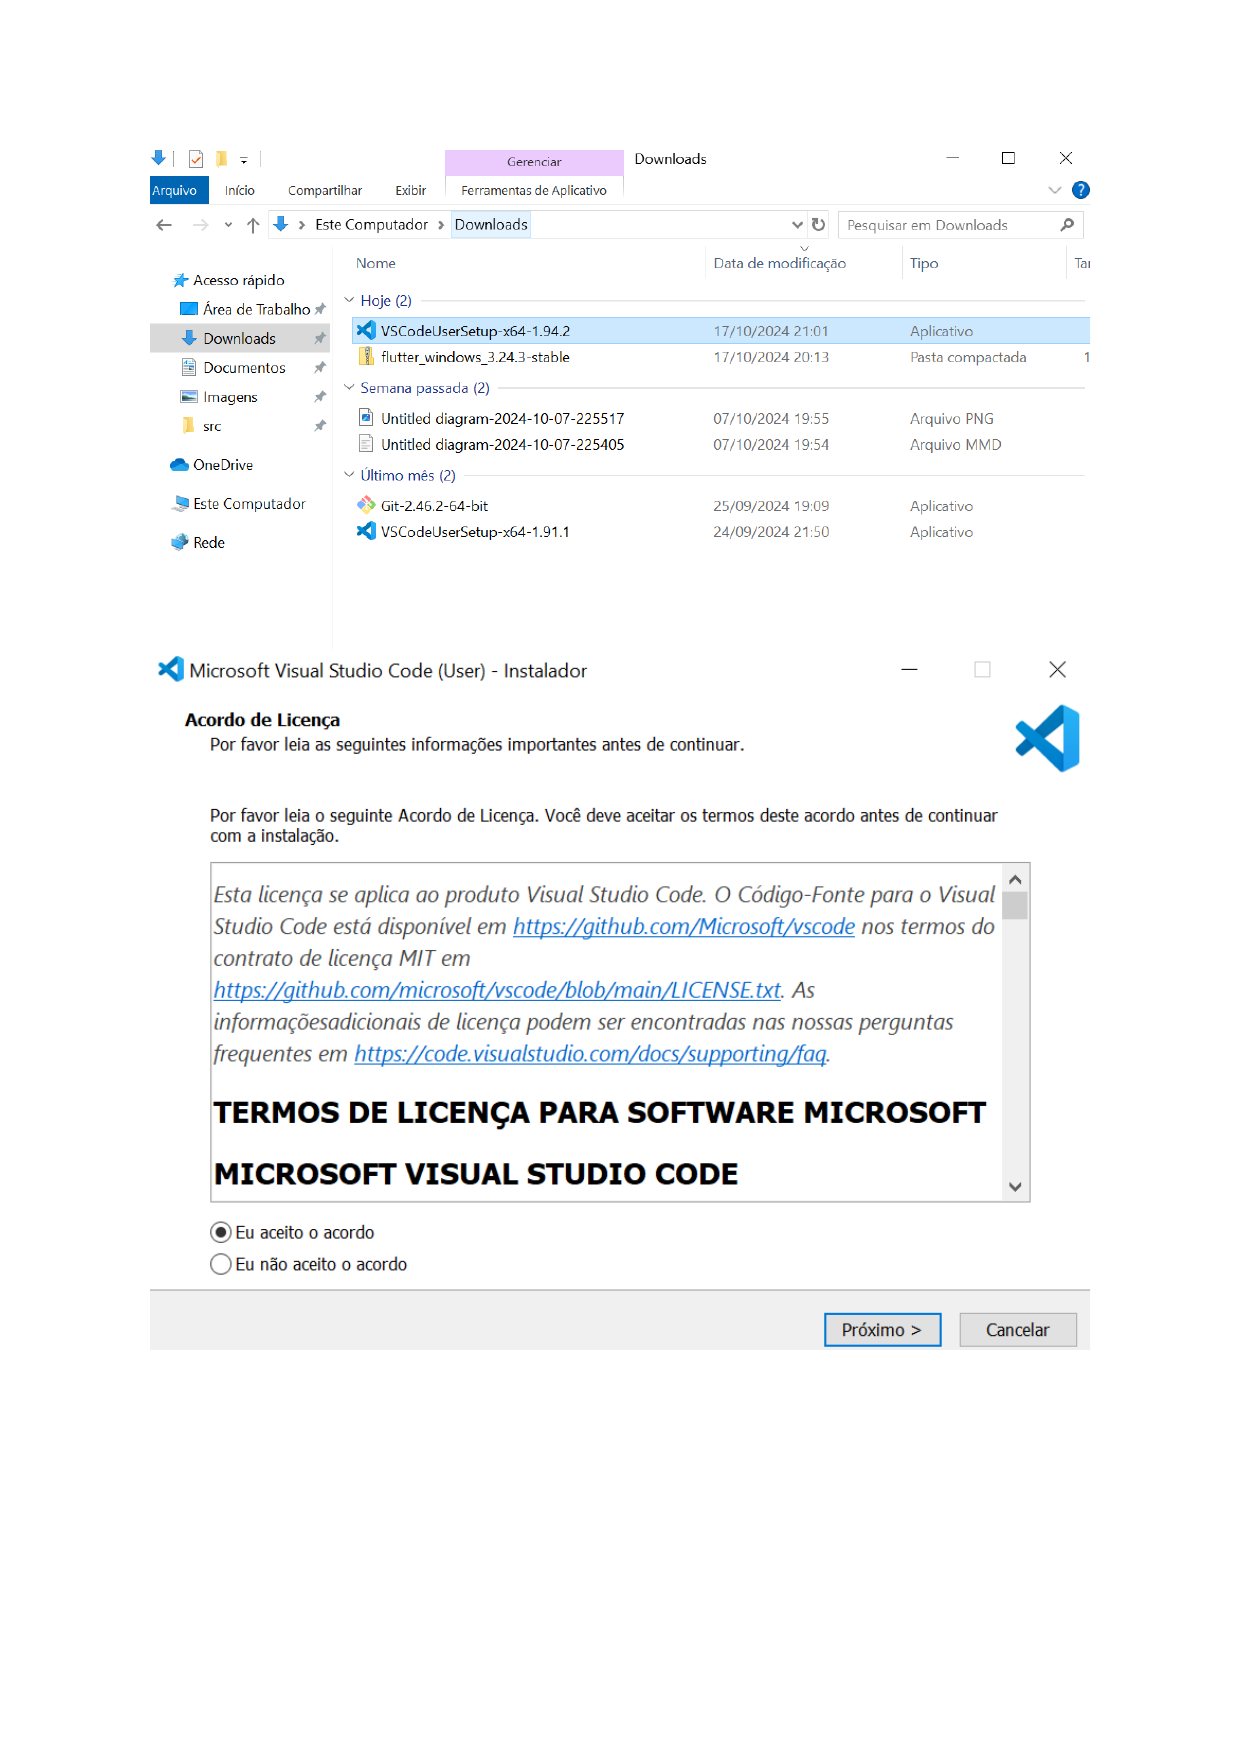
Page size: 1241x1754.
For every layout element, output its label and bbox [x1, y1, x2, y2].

picture [150, 150, 1091, 650]
picture [150, 653, 1091, 1350]
